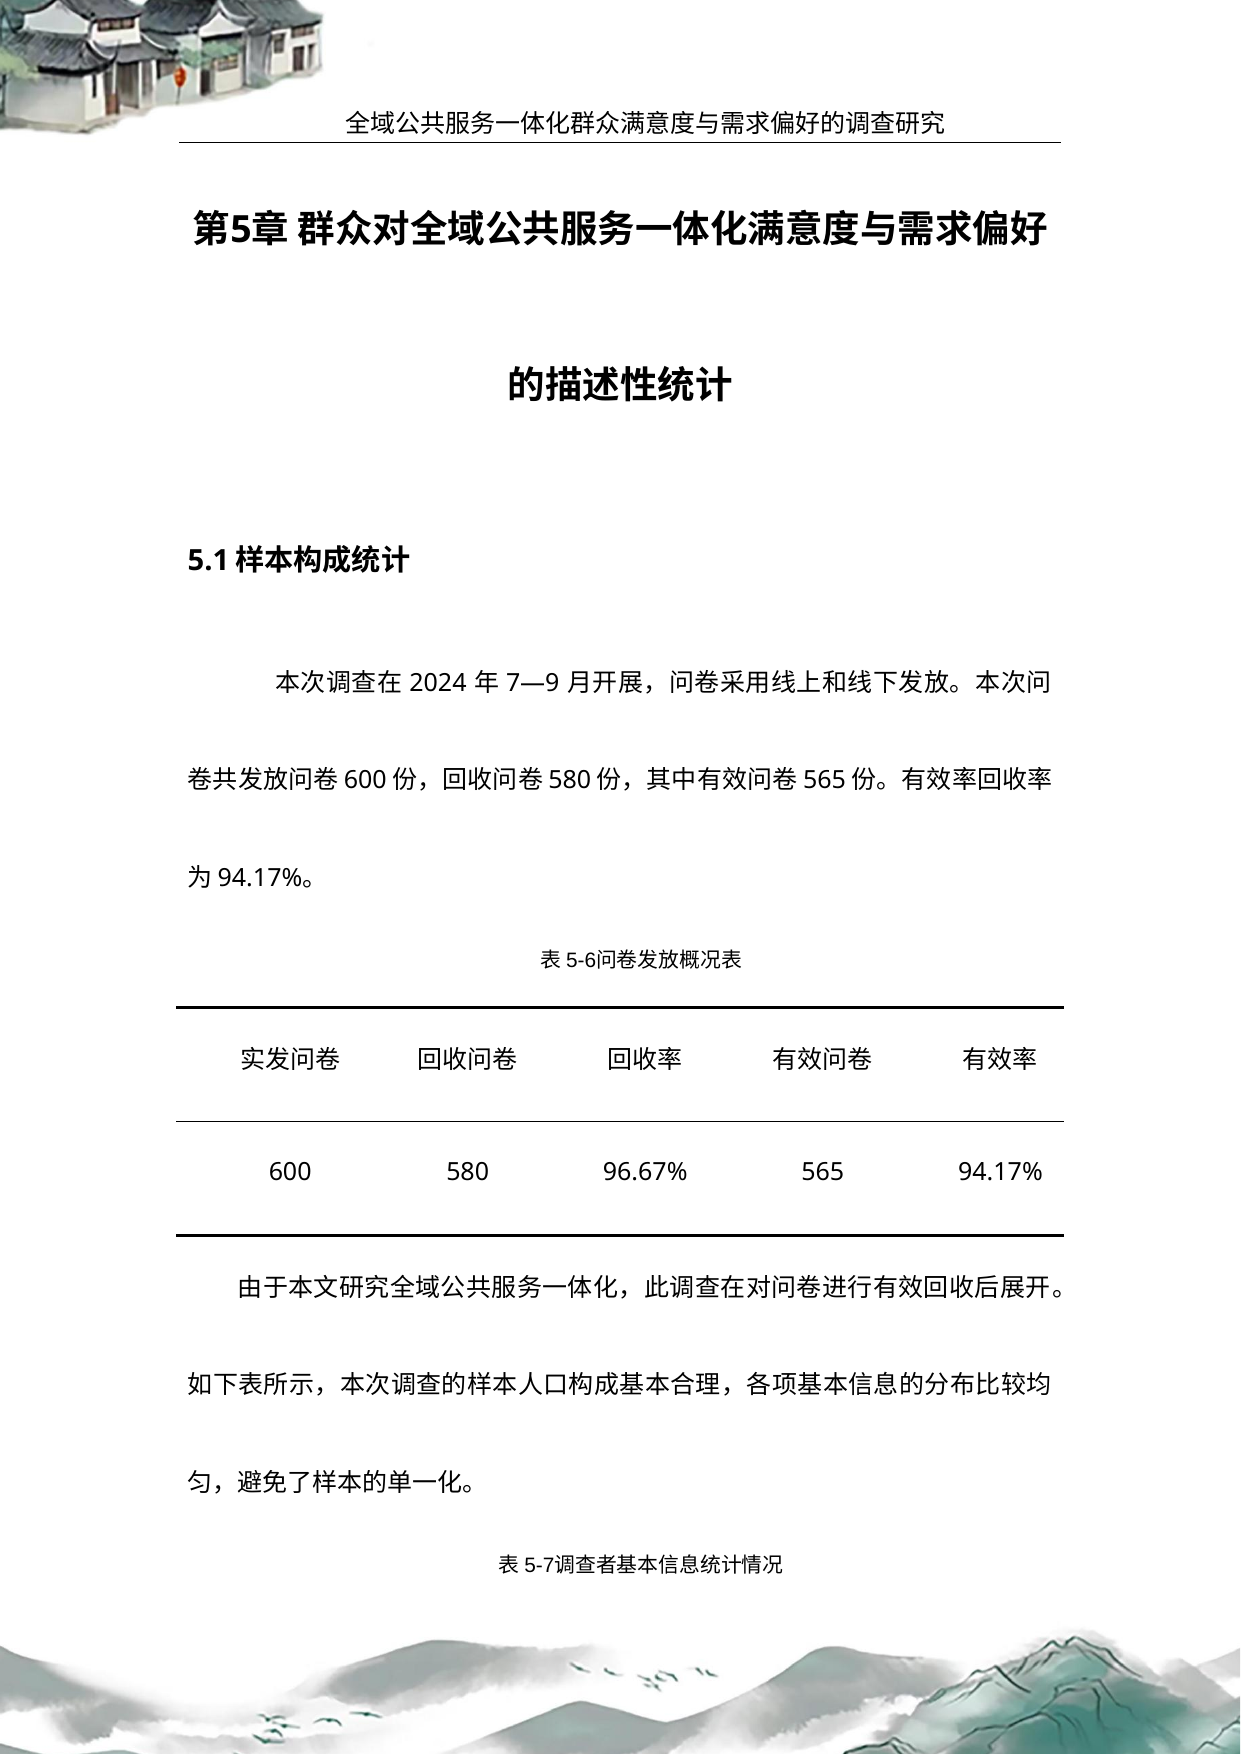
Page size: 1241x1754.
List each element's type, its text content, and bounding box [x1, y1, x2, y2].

table_header 实发问卷 [176, 1009, 354, 1121]
table_cell 600 [176, 1122, 354, 1234]
subtitle 群众对全域公共服务一体化满意度与需求偏好的描述性统计 [187, 194, 1053, 415]
table_header 有效率 [886, 1009, 1064, 1121]
table_cell 96.67% [531, 1122, 709, 1234]
subtitle 5.1样本构成统计 [187, 525, 1053, 590]
table_header 有效问卷 [709, 1009, 886, 1121]
text 由于本文研究全域公共服务一体化，此调查在对问卷进行有效回收后展开。如下表所示，本次调查的样本人口构成基本合理，各项基本信息的分布比较均匀，避免了样本的单一化。 [187, 1253, 1053, 1513]
text 本次调查在 2024 年 7—9 月开展，问卷采用线上和线下发放。本次问卷共发放问卷600份，回收问卷580份，其中有效问卷565份。有效率回收率为94.17%。 [187, 648, 1053, 908]
table_header 回收率 [531, 1009, 709, 1121]
picture [0, 0, 1241, 1754]
table_cell 565 [709, 1122, 886, 1234]
table_cell 580 [354, 1122, 531, 1234]
table_cell 94.17% [886, 1122, 1064, 1234]
table_header 回收问卷 [354, 1009, 531, 1121]
